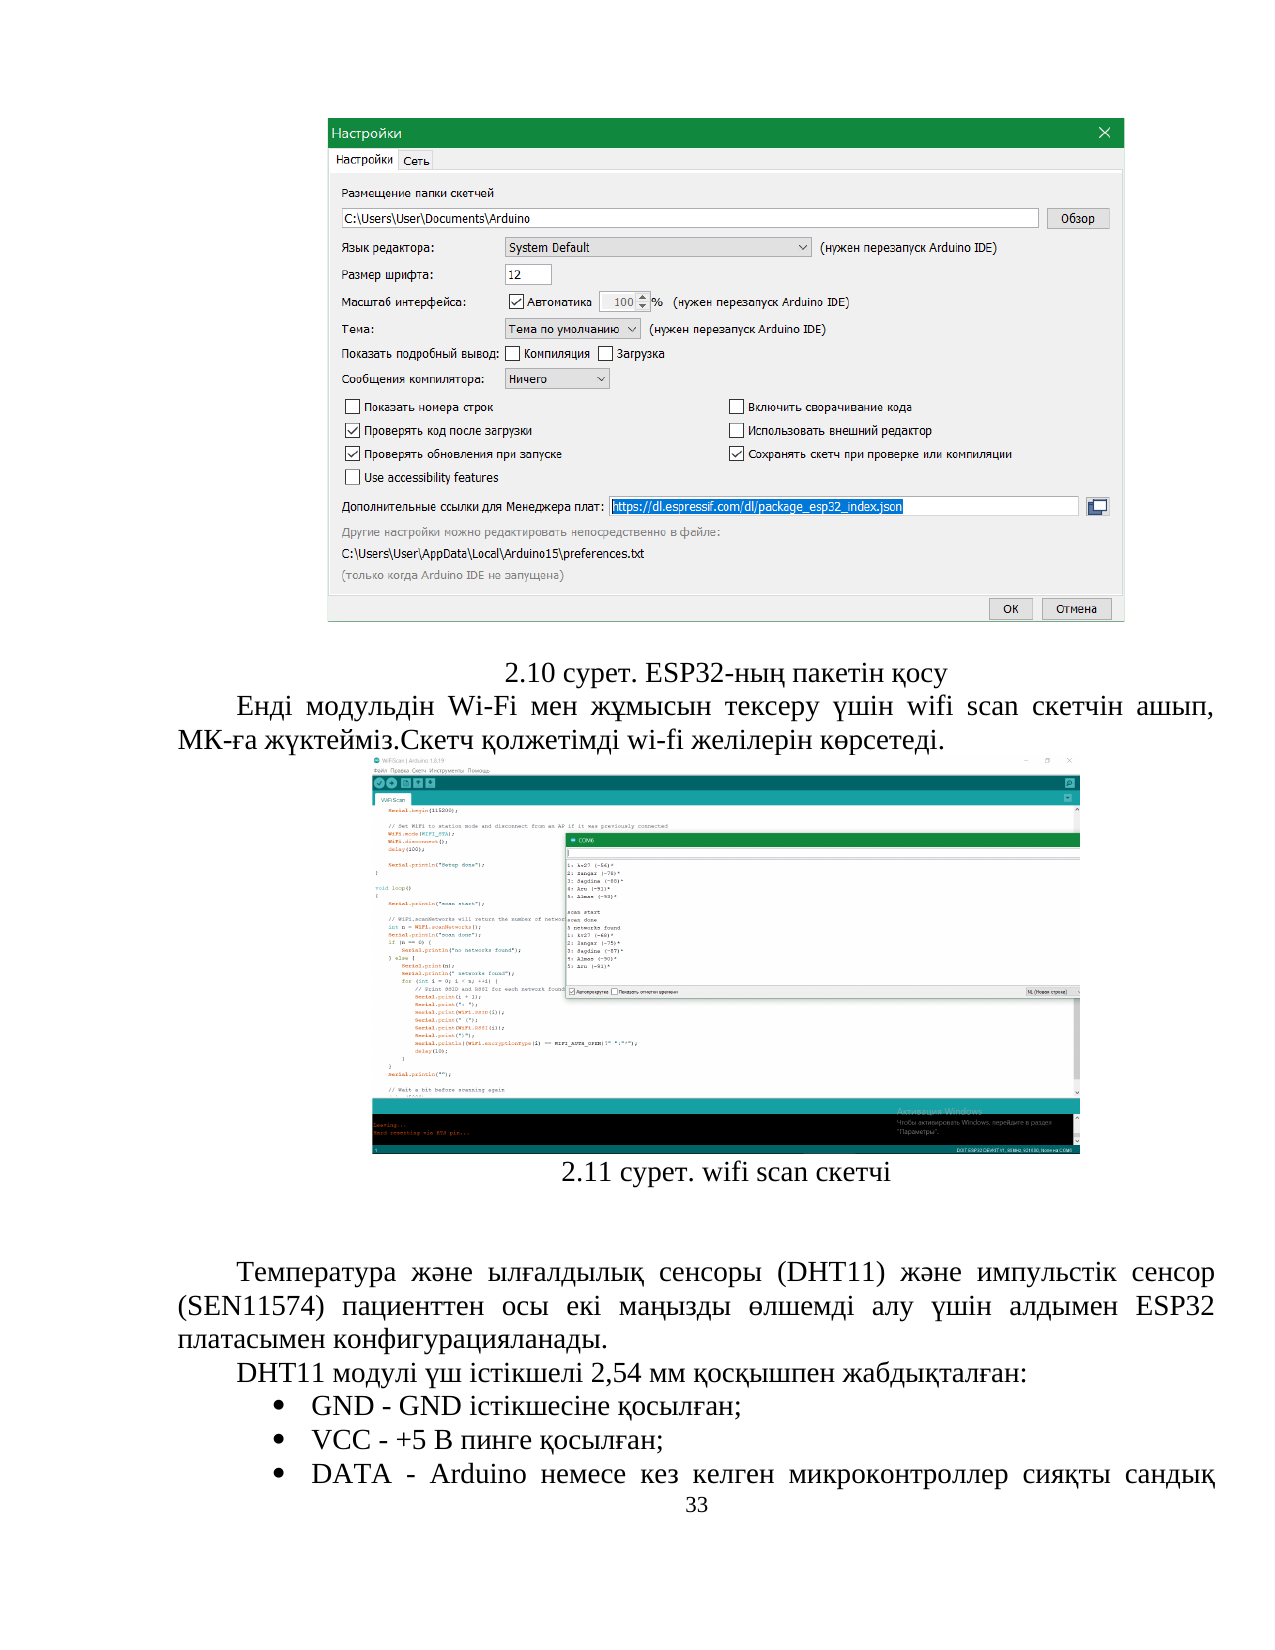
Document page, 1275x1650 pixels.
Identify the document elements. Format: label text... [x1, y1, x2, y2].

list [274, 1456, 1216, 1489]
text Температура және ылғалдылық сенсоры (DHT11) және импульстік сенсор (SEN11574) пациенттен осы екі маңызды өлшемді алу үшін алдымен ESP32 платасымен конфигурацияланады. [177, 1254, 1216, 1355]
list VCC - +5 В пинге қосылған; [274, 1422, 1216, 1456]
picture [372, 755, 1080, 1154]
text 2.10 сурет. ESP32-ның пакетін қосу [177, 655, 1216, 688]
picture [327, 118, 1125, 622]
list GND - GND істікшесіне қосылған; [274, 1388, 1216, 1422]
text Енді модульдін Wi-Fi мен жұмысын тексеру үшін wifi scan скетчін ашып, МК-ға жүктейміз.Скетч қолжетімді wi-fi желілерін көрсетеді. [177, 688, 1216, 756]
text 2.11 сурет. wifi scan скетчі [177, 1154, 1216, 1187]
text DHT11 модулі үш істікшелі 2,54 мм қосқышпен жабдықталған: [177, 1355, 1216, 1388]
